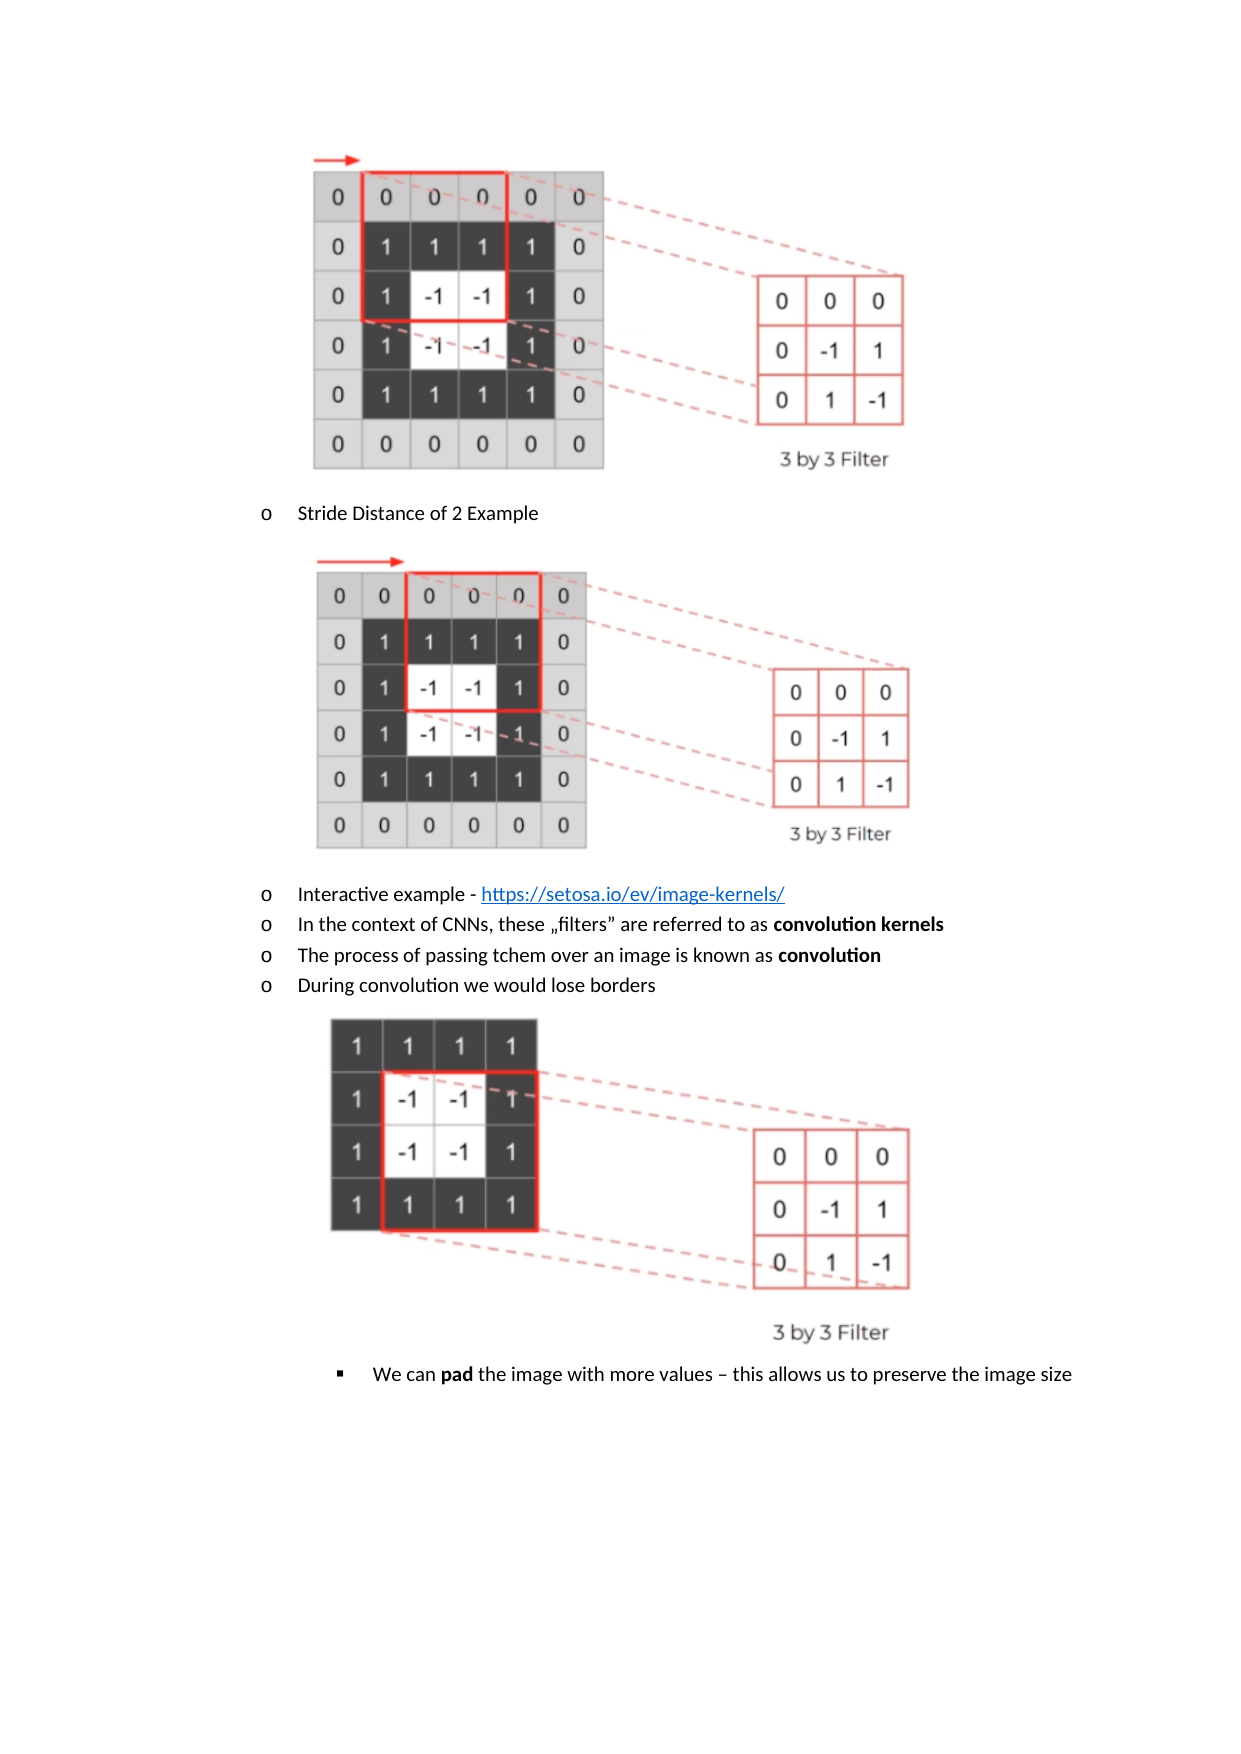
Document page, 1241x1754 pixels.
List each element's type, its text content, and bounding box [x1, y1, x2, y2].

list We can pad the image with more values – this allows us to preserve the image size [335, 1361, 1093, 1387]
list Interactive example - https://setosa.io/ev/image-kernels/ [260, 881, 1093, 908]
picture [302, 147, 926, 496]
picture [297, 530, 953, 878]
list The process of passing tchem over an image is known as convolution [260, 942, 1093, 968]
list During convolution we would lose borders [260, 972, 1093, 999]
list In the context of CNNs, these „filters” are referred to as convolution kernels [260, 912, 1093, 938]
picture [297, 1002, 937, 1358]
list Stride Distance of 2 Example [260, 500, 1093, 526]
